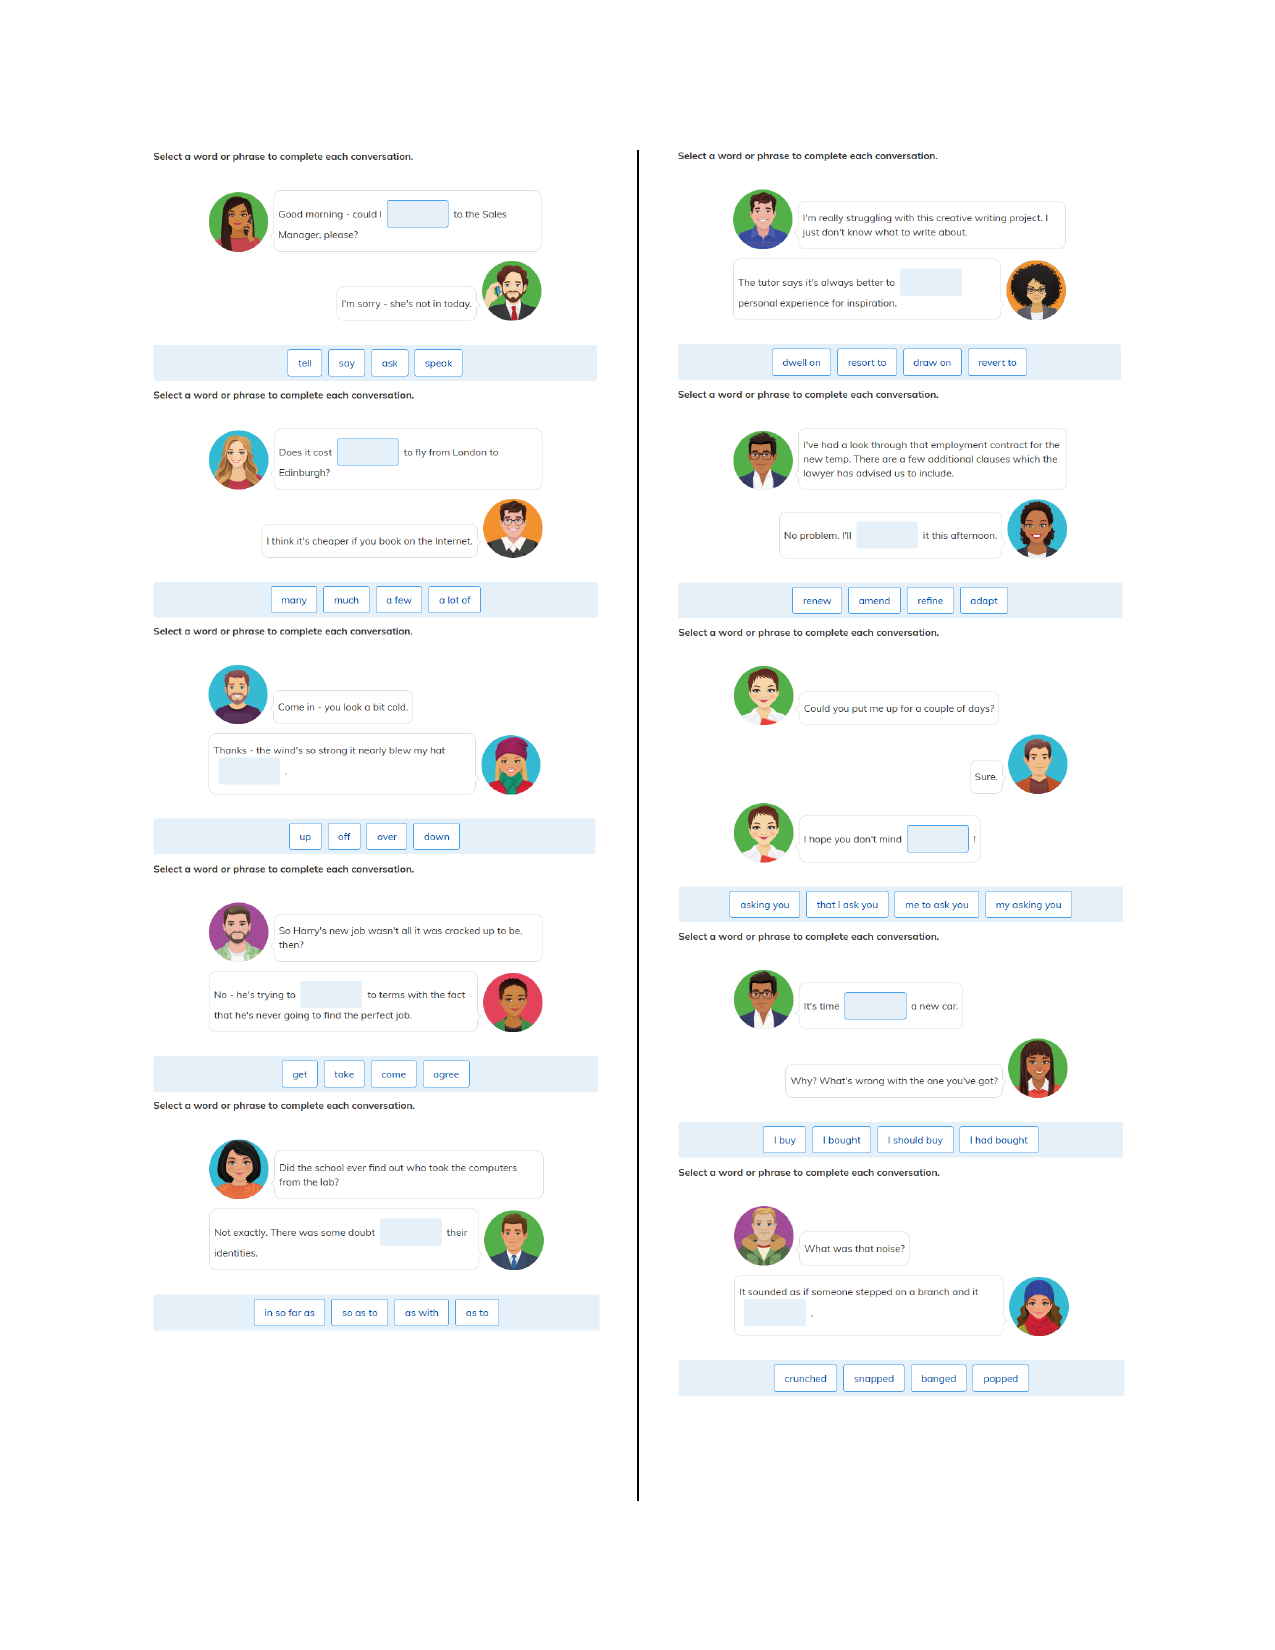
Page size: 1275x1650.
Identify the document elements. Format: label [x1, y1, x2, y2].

picture [150, 387, 600, 621]
picture [675, 387, 1125, 621]
picture [150, 625, 599, 857]
picture [675, 150, 1124, 383]
picture [675, 1165, 1125, 1399]
picture [150, 150, 599, 383]
picture [150, 861, 600, 1094]
picture [675, 625, 1125, 925]
picture [150, 1099, 600, 1332]
picture [675, 929, 1125, 1161]
